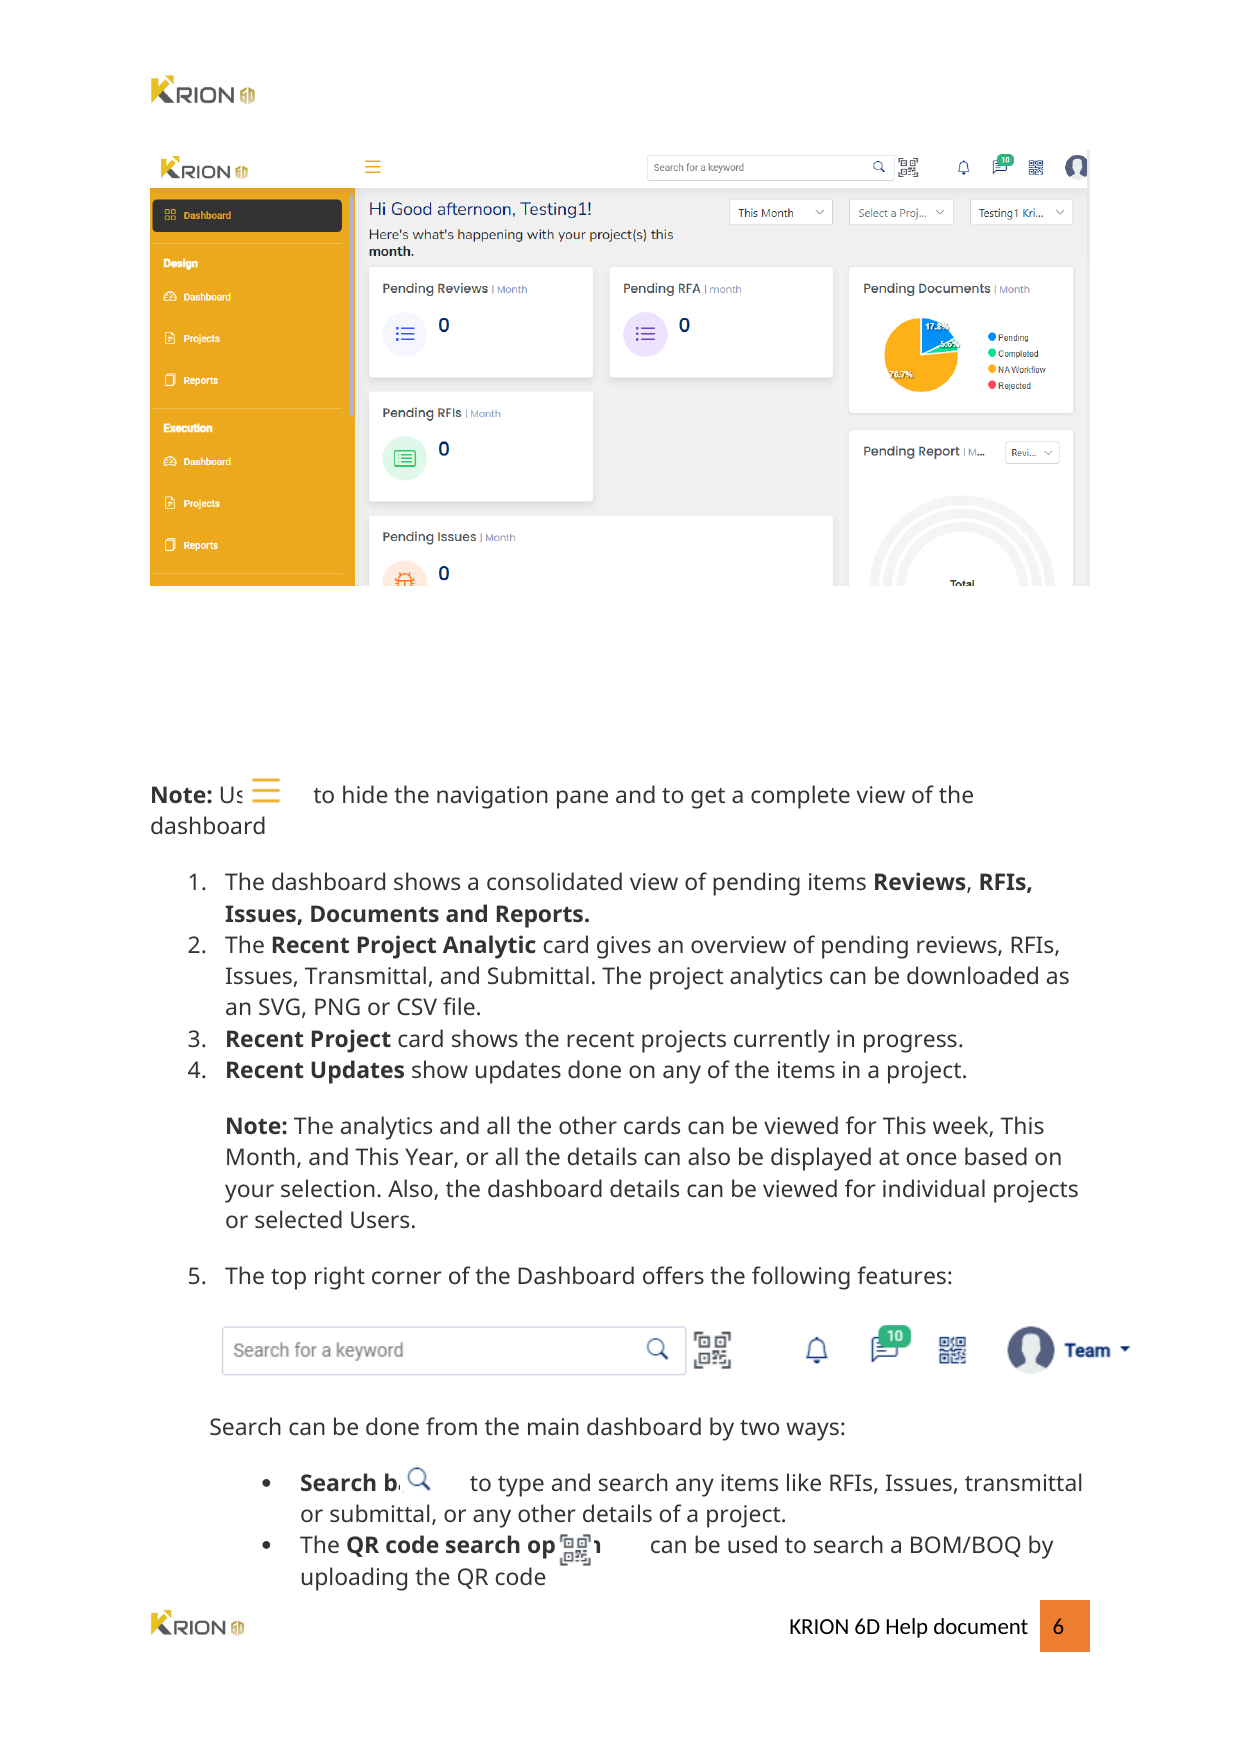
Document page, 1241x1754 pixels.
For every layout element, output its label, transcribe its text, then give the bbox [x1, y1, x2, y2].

picture [400, 1458, 436, 1491]
list Search bar to type and search any items like RFIs, Issues, transmittal or submittal, or any other details of a project. [262, 1467, 1090, 1529]
text Search can be done from the main dashboard by two ways: [209, 1410, 1090, 1442]
list Recent Updates show updates done on any of the items in a project. [187, 1054, 1090, 1085]
text Note: The analytics and all the other cards can be viewed for This week, This Month, and This Year, or all the details can also be displayed at once based on your selection. Also, the dashboard details can be viewed for individual projects or selected Users. [225, 1110, 1090, 1235]
list The QR code search option can be used to search a BOM/BOQ by uploading the QR code [262, 1529, 1090, 1592]
picture [150, 73, 257, 107]
picture [150, 1608, 246, 1638]
picture [555, 1530, 594, 1569]
text Note: Use to hide the navigation pane and to get a complete view of the dashboard [150, 779, 1090, 841]
list The top right corner of the Dashboard offers the following features: [187, 1260, 1090, 1291]
picture [242, 775, 287, 807]
list Recent Project card shows the recent projects currently in progress. [187, 1023, 1090, 1054]
list The dashboard shows a consolidated view of pending items Reviews, RFIs, Issues, Documents and Reports. [187, 866, 1090, 929]
picture [150, 150, 1091, 586]
list The Recent Project Analytic card gives an overview of pending reviews, RFIs, Issues, Transmittal, and Submittal. The project analytics can be downloaded as an SVG, PNG or CSV file. [187, 929, 1090, 1023]
picture [209, 1316, 1150, 1386]
